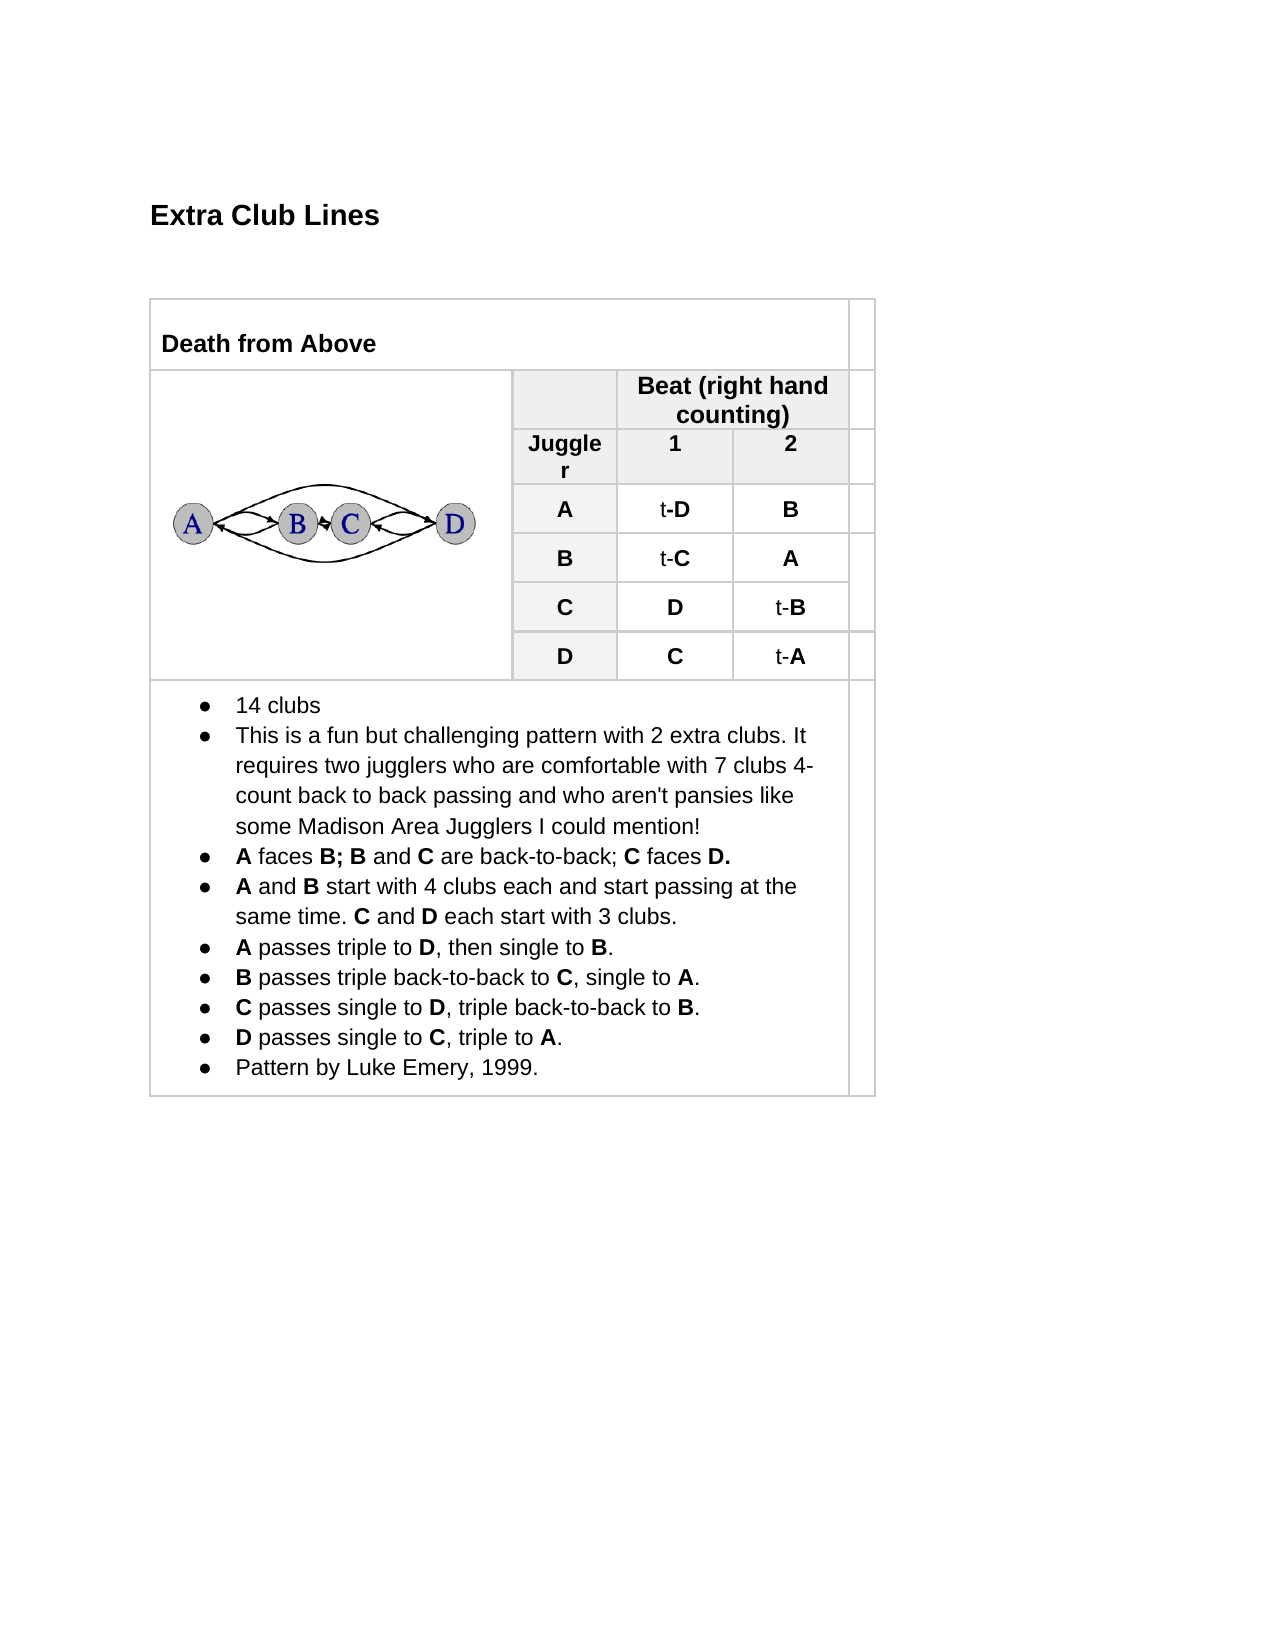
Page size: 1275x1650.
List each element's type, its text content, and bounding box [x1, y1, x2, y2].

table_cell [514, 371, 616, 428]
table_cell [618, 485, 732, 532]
subtitle Extra Club Lines [150, 198, 1125, 232]
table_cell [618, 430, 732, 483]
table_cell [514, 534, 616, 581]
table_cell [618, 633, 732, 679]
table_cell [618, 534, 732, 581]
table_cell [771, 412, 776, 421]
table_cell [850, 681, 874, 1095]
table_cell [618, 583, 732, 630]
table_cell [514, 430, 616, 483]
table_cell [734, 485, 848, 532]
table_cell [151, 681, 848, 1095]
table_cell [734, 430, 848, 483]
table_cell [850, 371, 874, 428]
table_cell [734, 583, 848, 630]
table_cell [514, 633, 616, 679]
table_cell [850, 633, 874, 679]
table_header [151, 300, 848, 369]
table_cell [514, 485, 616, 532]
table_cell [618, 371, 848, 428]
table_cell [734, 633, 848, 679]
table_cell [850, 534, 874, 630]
picture [161, 457, 486, 587]
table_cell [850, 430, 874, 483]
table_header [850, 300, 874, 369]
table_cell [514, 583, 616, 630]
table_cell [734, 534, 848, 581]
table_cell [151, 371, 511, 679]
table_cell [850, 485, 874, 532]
